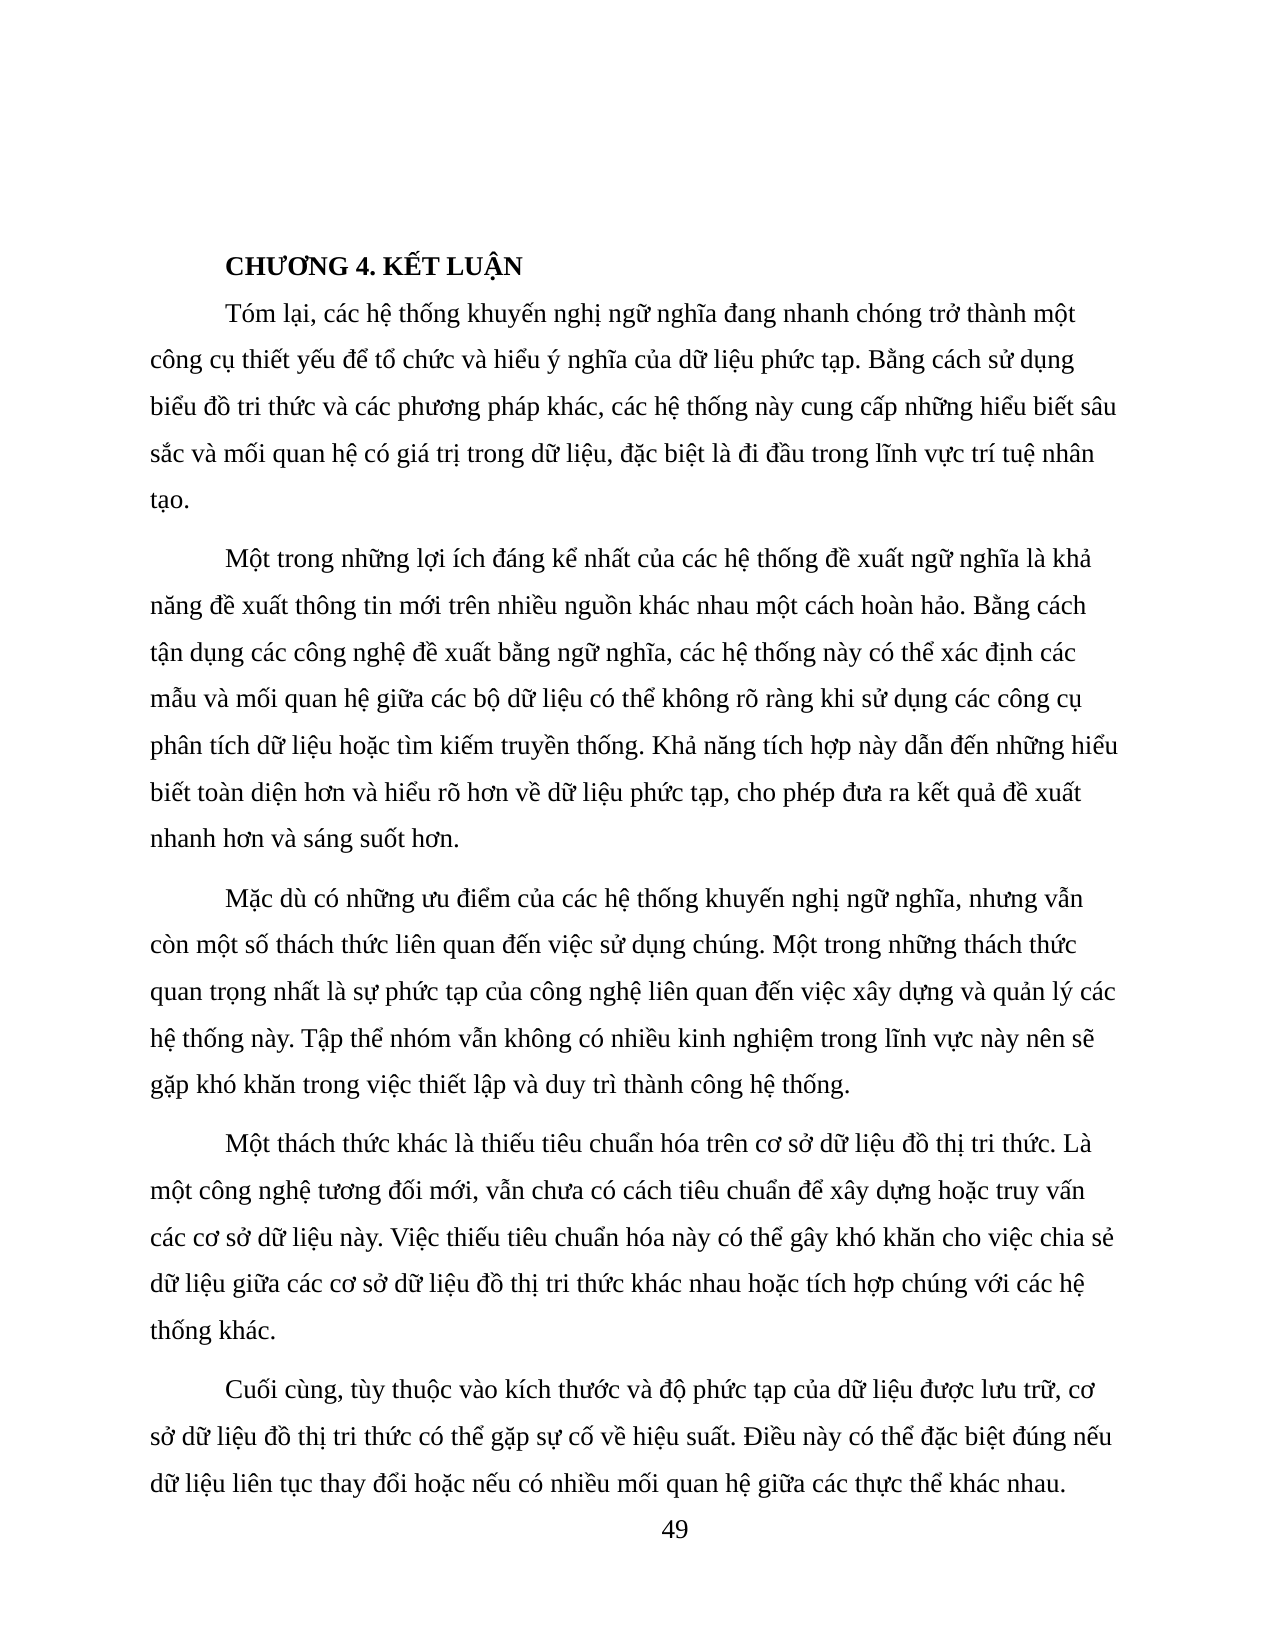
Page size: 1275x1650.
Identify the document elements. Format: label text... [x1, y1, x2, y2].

text Tóm lại, các hệ thống khuyến nghị ngữ nghĩa đang nhanh chóng trở thành một công cụ thiết yếu để tổ chức và hiểu ý nghĩa của dữ liệu phức tạp. Bằng cách sử dụng biểu đồ tri thức và các phương pháp khác, các hệ thống này cung cấp những hiểu biết sâu sắc và mối quan hệ có giá trị trong dữ liệu, đặc biệt là đi đầu trong lĩnh vực trí tuệ nhân tạo. [150, 297, 1125, 514]
text Một trong những lợi ích đáng kể nhất của các hệ thống đề xuất ngữ nghĩa là khả năng đề xuất thông tin mới trên nhiều nguồn khác nhau một cách hoàn hảo. Bằng cách tận dụng các công nghệ đề xuất bằng ngữ nghĩa, các hệ thống này có thể xác định các mẫu và mối quan hệ giữa các bộ dữ liệu có thể không rõ ràng khi sử dụng các công cụ phân tích dữ liệu hoặc tìm kiếm truyền thống. Khả năng tích hợp này dẫn đến những hiểu biết toàn diện hơn và hiểu rõ hơn về dữ liệu phức tạp, cho phép đưa ra kết quả đề xuất nhanh hơn và sáng suốt hơn. [150, 542, 1125, 854]
text Một thách thức khác là thiếu tiêu chuẩn hóa trên cơ sở dữ liệu đồ thị tri thức. Là một công nghệ tương đối mới, vẫn chưa có cách tiêu chuẩn để xây dựng hoặc truy vấn các cơ sở dữ liệu này. Việc thiếu tiêu chuẩn hóa này có thể gây khó khăn cho việc chia sẻ dữ liệu giữa các cơ sở dữ liệu đồ thị tri thức khác nhau hoặc tích hợp chúng với các hệ thống khác. [150, 1127, 1125, 1345]
subtitle CHƯƠNG 4. KẾT LUẬN [150, 250, 1125, 281]
text Cuối cùng, tùy thuộc vào kích thước và độ phức tạp của dữ liệu được lưu trữ, cơ sở dữ liệu đồ thị tri thức có thể gặp sự cố về hiệu suất. Điều này có thể đặc biệt đúng nếu dữ liệu liên tục thay đổi hoặc nếu có nhiều mối quan hệ giữa các thực thể khác nhau. [150, 1373, 1125, 1498]
text Mặc dù có những ưu điểm của các hệ thống khuyến nghị ngữ nghĩa, nhưng vẫn còn một số thách thức liên quan đến việc sử dụng chúng. Một trong những thách thức quan trọng nhất là sự phức tạp của công nghệ liên quan đến việc xây dựng và quản lý các hệ thống này. Tập thể nhóm vẫn không có nhiều kinh nghiệm trong lĩnh vực này nên sẽ gặp khó khăn trong việc thiết lập và duy trì thành công hệ thống. [150, 882, 1125, 1099]
